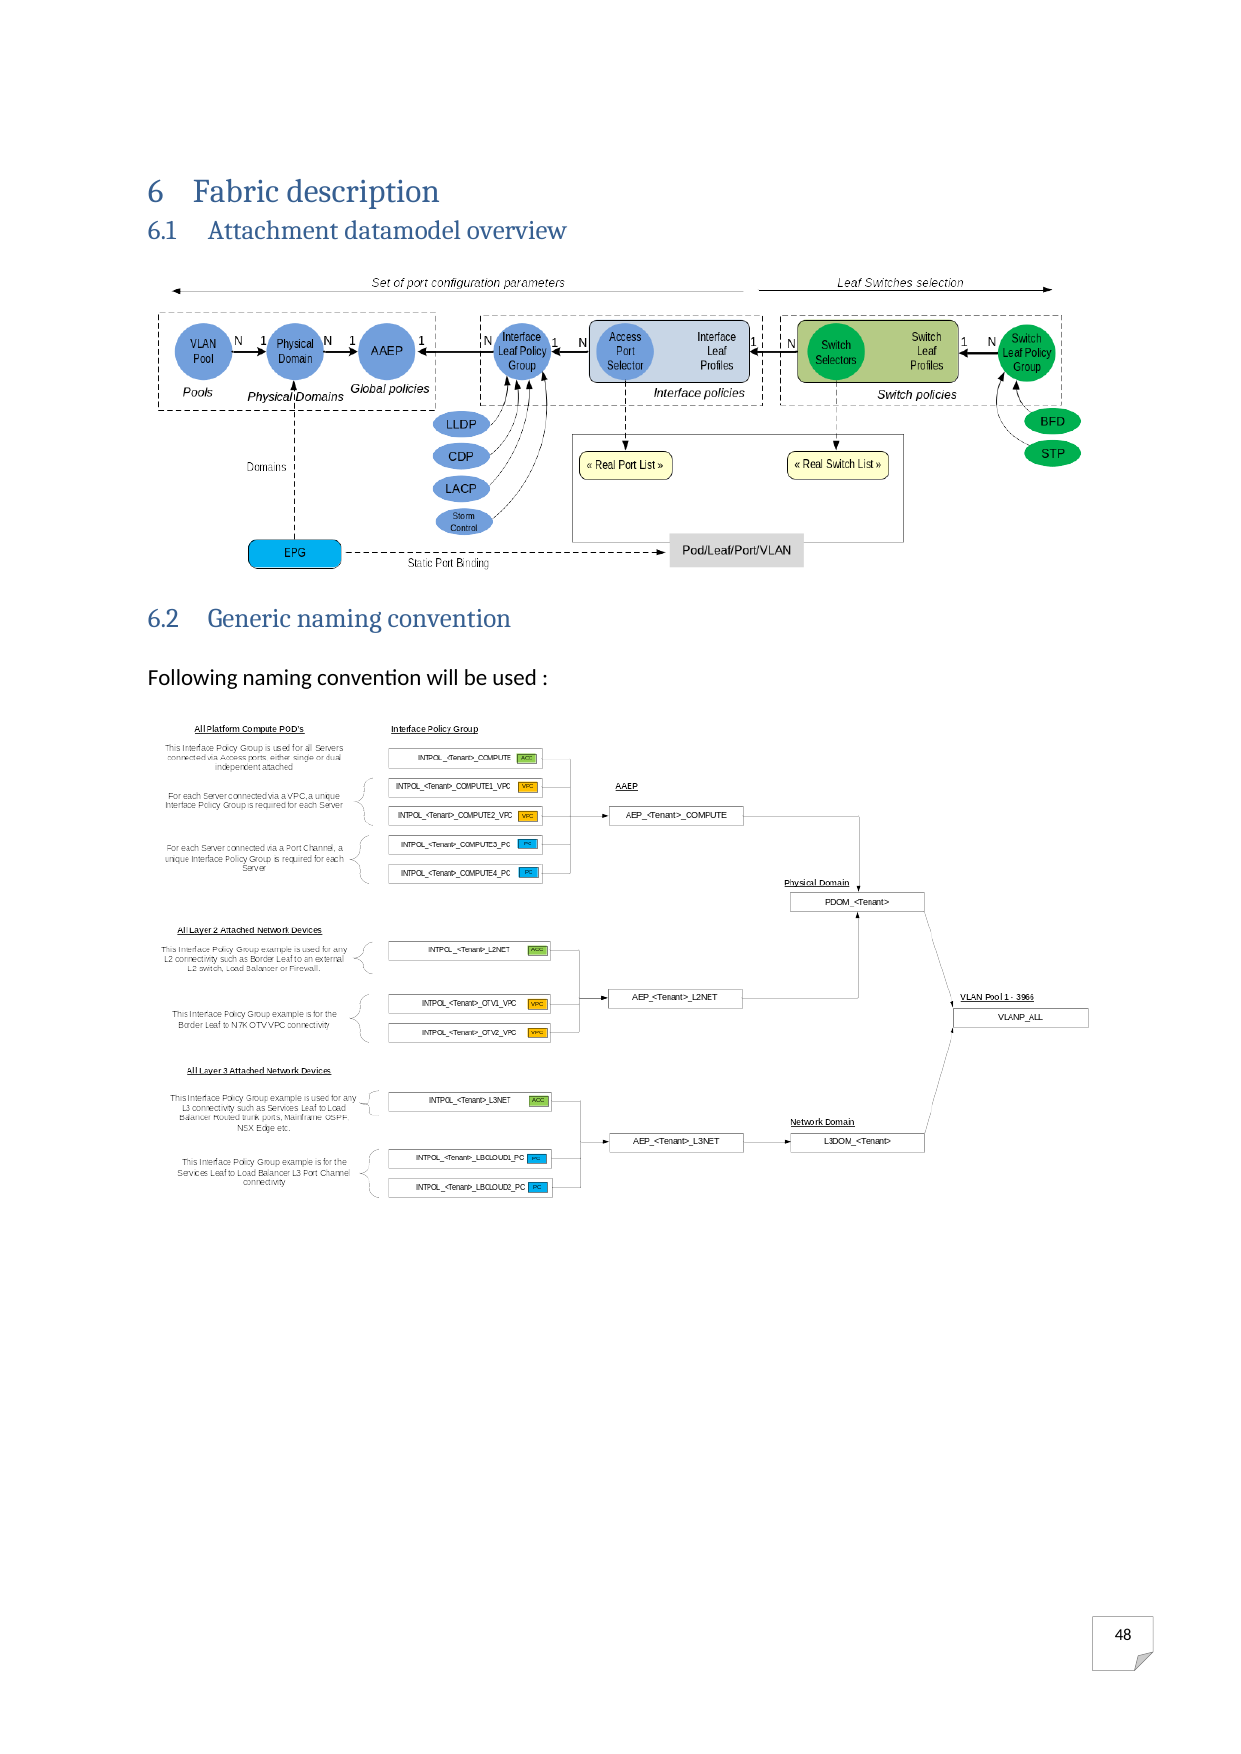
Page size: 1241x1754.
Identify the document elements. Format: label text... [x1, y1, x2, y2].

subtitle Generic naming convention [148, 603, 1093, 634]
subtitle Attachment datamodel overview [148, 215, 1093, 246]
subtitle Fabric description [148, 173, 1093, 211]
text Following naming convention will be used : [148, 663, 1093, 691]
